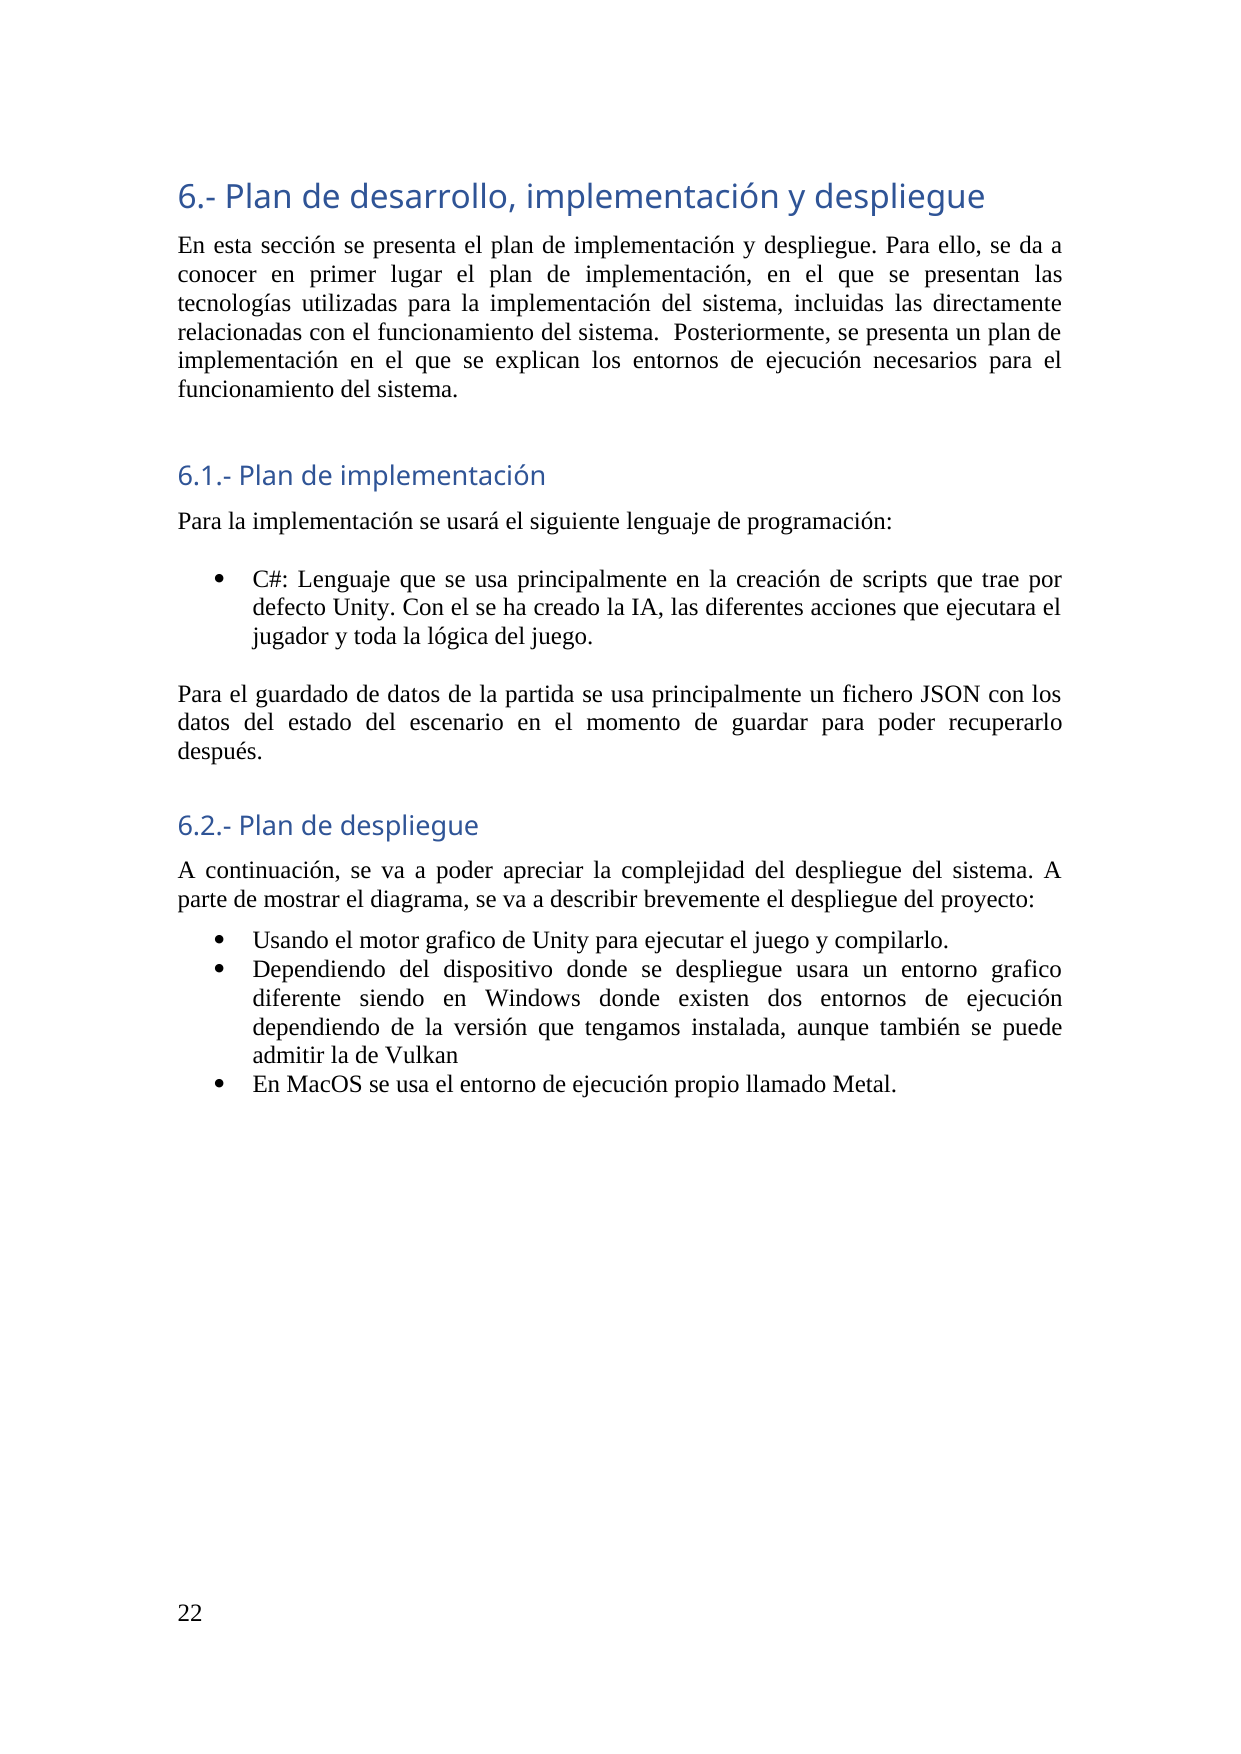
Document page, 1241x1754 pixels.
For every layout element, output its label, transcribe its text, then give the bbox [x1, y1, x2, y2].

list En MacOS se usa el entorno de ejecución propio llamado Metal. [215, 1069, 1063, 1098]
list Dependiendo del dispositivo donde se despliegue usara un entorno grafico diferente siendo en Windows donde existen dos entornos de ejecución dependiendo de la versión que tengamos instalada, aunque también se puede admitir la de Vulkan [215, 954, 1063, 1069]
text Para la implementación se usará el siguiente lenguaje de programación: [177, 506, 1063, 535]
text Para el guardado de datos de la partida se usa principalmente un fichero JSON con los datos del estado del escenario en el momento de guardar para poder recuperarlo después. [177, 679, 1063, 765]
text A continuación, se va a poder apreciar la complejidad del despliegue del sistema. A parte de mostrar el diagrama, se va a describir brevemente el despliegue del proyecto: [177, 855, 1063, 913]
subtitle 6.1.- Plan de implementación [177, 457, 1063, 494]
list Usando el motor grafico de Unity para ejecutar el juego y compilarlo. [215, 925, 1063, 954]
text En esta sección se presenta el plan de implementación y despliegue. Para ello, se da a conocer en primer lugar el plan de implementación, en el que se presentan las tecnologías utilizadas para la implementación del sistema, incluidas las directamente relacionadas con el funcionamiento del sistema. Posteriormente, se presenta un plan de implementación en el que se explican los entornos de ejecución necesarios para el funcionamiento del sistema. [177, 231, 1063, 403]
subtitle 6.- Plan de desarrollo, implementación y despliegue [177, 173, 1063, 218]
list C#: Lenguaje que se usa principalmente en la creación de scripts que trae por defecto Unity. Con el se ha creado la IA, las diferentes acciones que ejecutara el jugador y toda la lógica del juego. [215, 564, 1063, 650]
subtitle 6.2.- Plan de despliegue [177, 806, 1063, 843]
